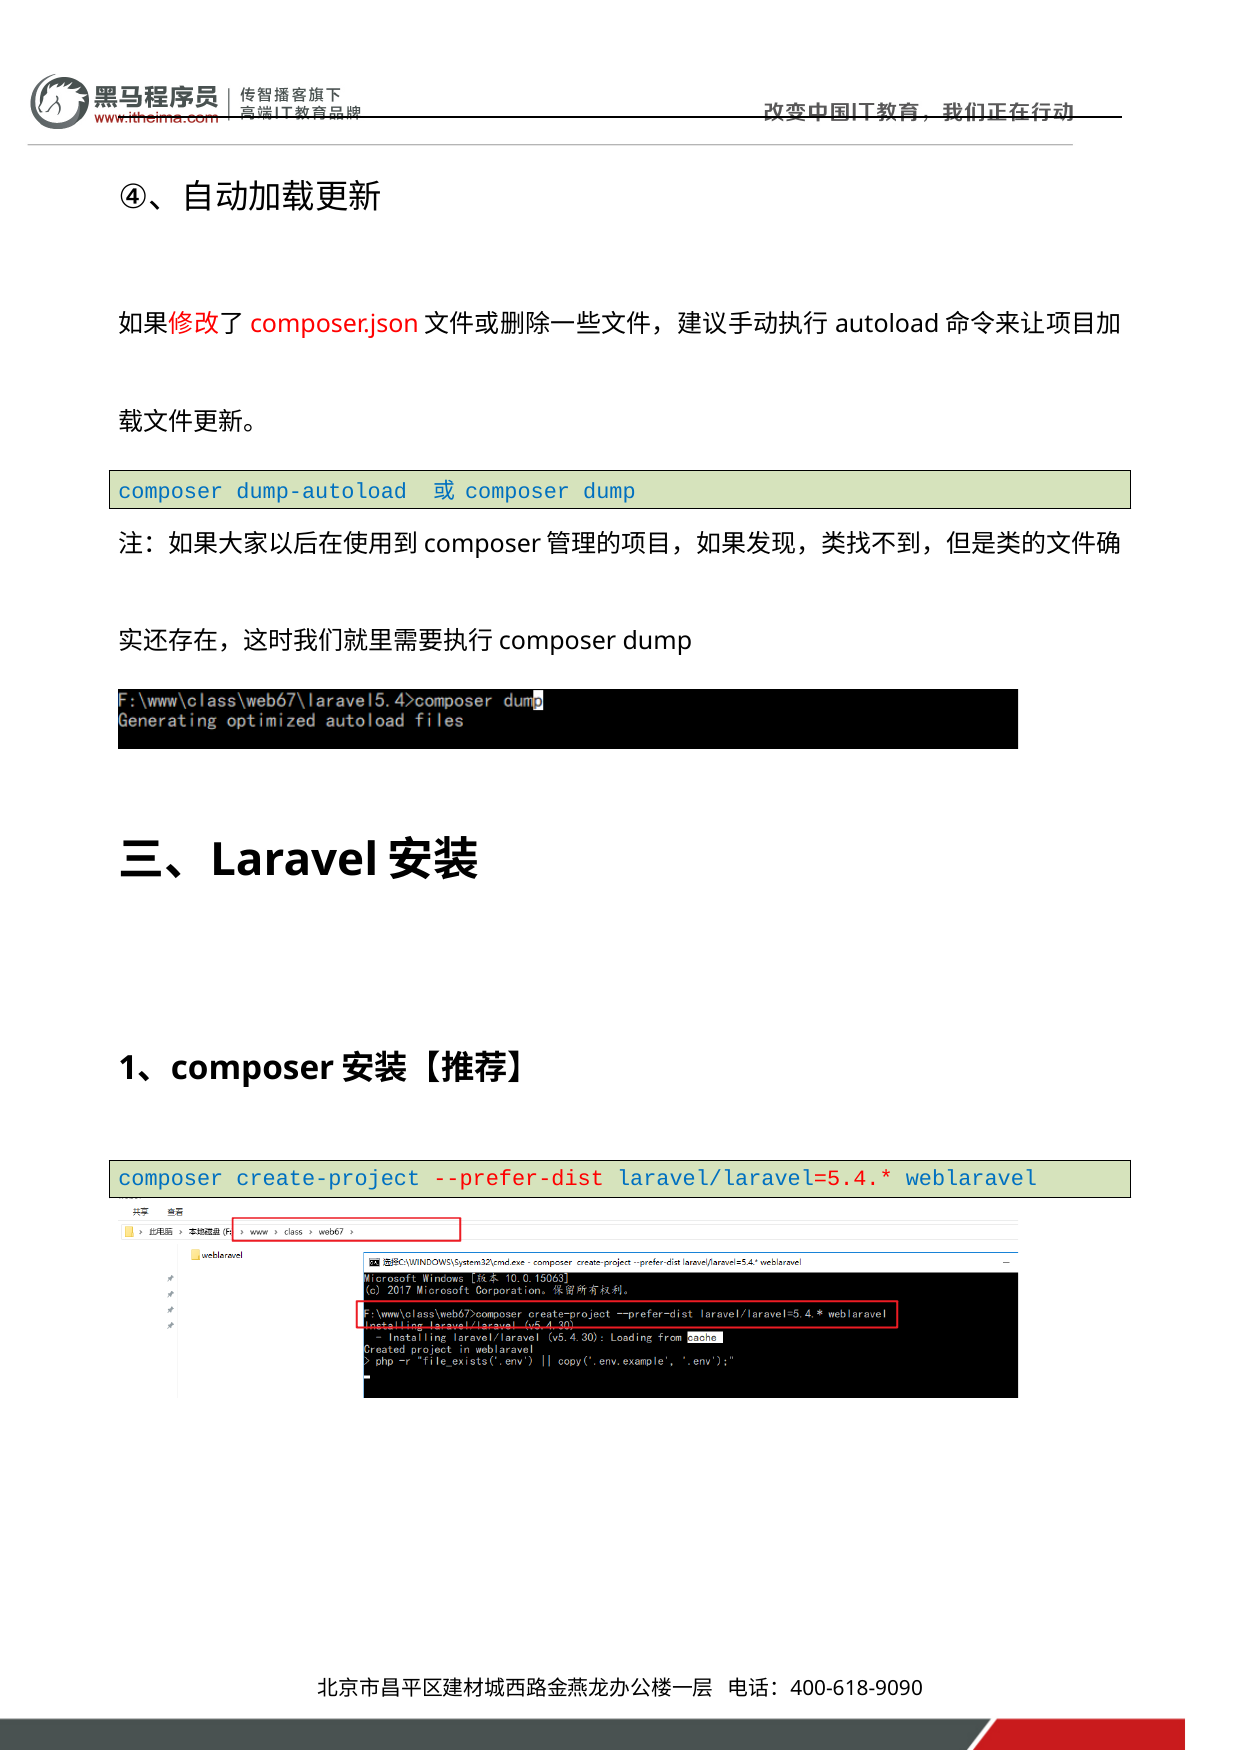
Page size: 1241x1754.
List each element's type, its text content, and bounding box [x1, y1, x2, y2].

subtitle ④、自动加载更新 [118, 162, 1122, 227]
subtitle 三、Laravel安装 [118, 807, 1122, 904]
text 如果修改了composer.json文件或删除一些文件，建议手动执行autoload命令来让项目加载文件更新。 [118, 289, 1122, 452]
picture [118, 1198, 1019, 1398]
picture [0, 1659, 1186, 1750]
text composer create-project --prefer-dist laravel/laravel=5.4.* weblaravel [110, 1161, 1130, 1197]
subtitle 1、composer安装【推荐】 [118, 1032, 1122, 1097]
picture [0, 3, 1176, 153]
picture [118, 689, 1019, 749]
text 注：如果大家以后在使用到composer管理的项目，如果发现，类找不到，但是类的文件确实还存在，这时我们就里需要执行 composer dump [118, 509, 1122, 671]
text composer dump-autoload 或 composer dump [110, 471, 1130, 508]
